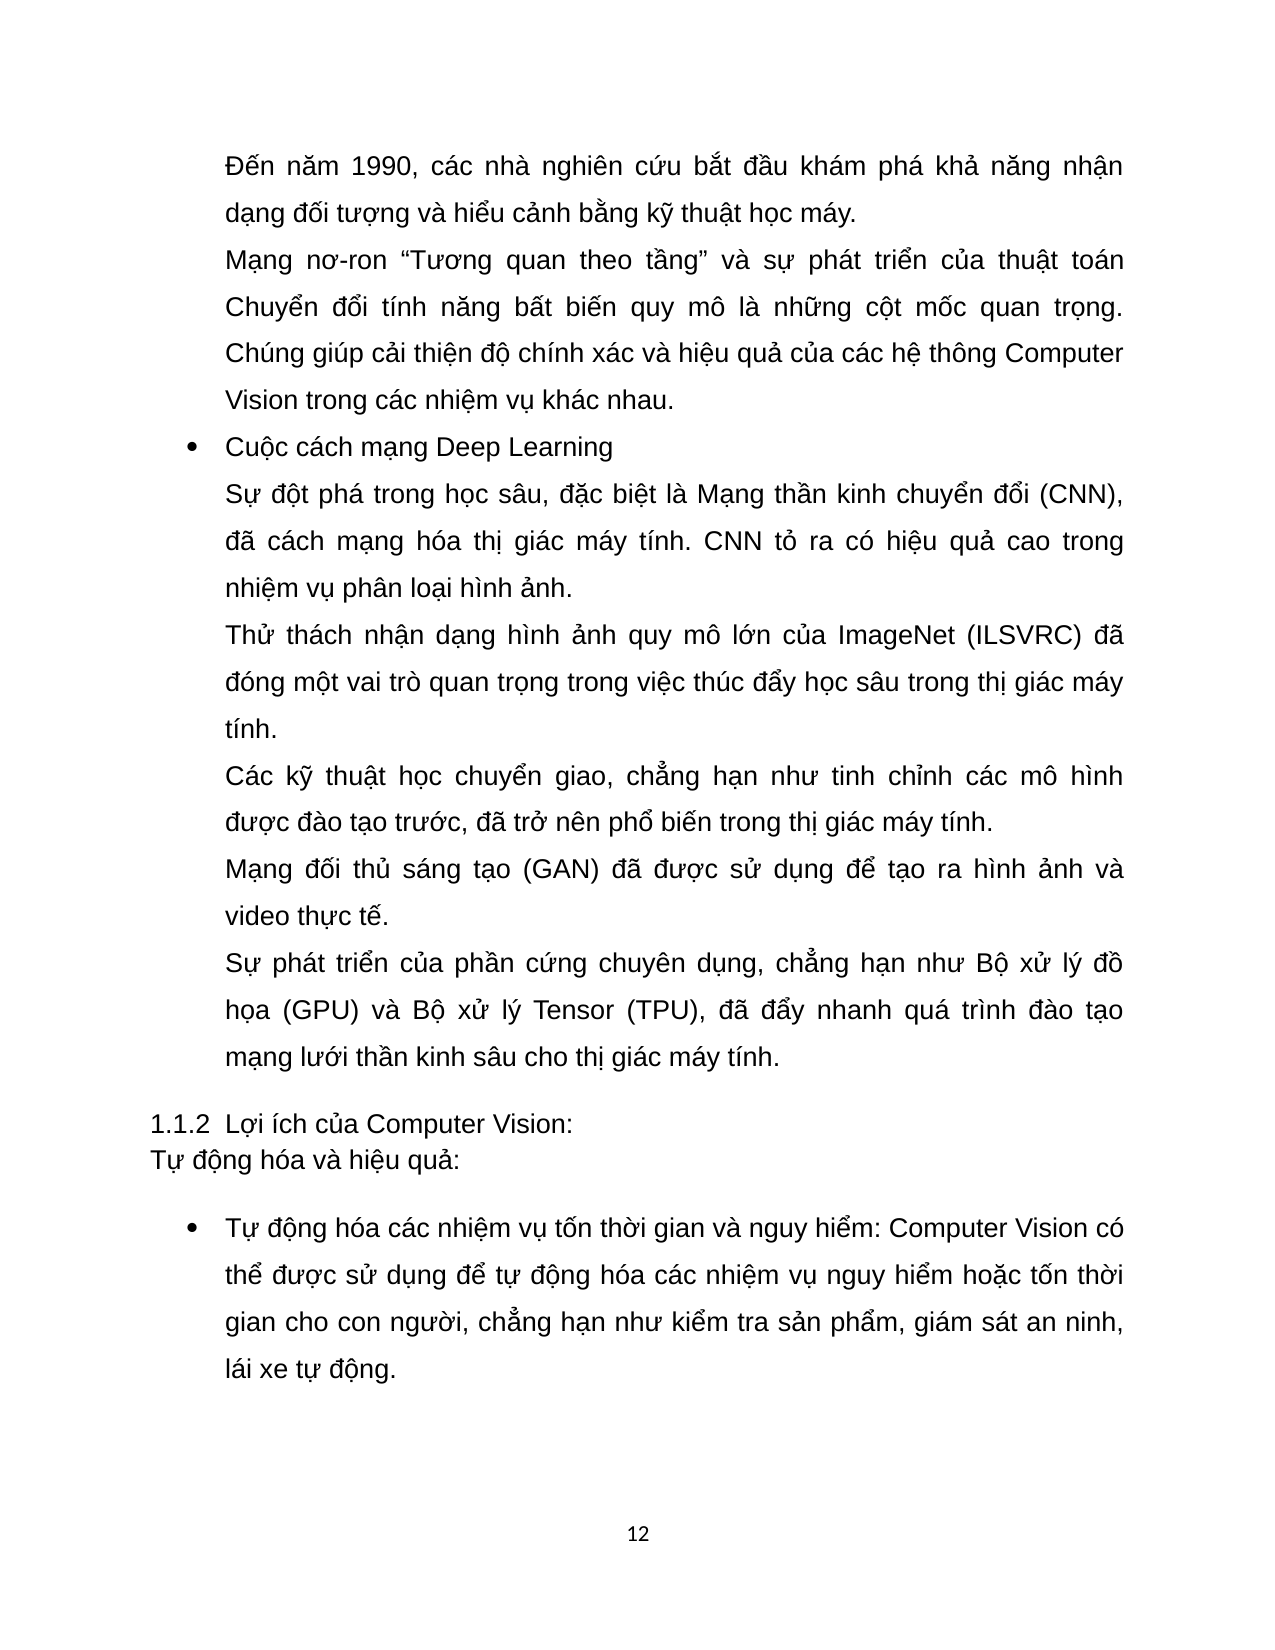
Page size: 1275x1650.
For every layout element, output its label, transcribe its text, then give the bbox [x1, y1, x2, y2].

list Đến năm 1990, các nhà nghiên cứu bắt đầu khám phá khả năng nhận dạng đối tượng và hiểu cảnh bằng kỹ thuật học máy. [225, 150, 1125, 228]
subtitle 1.1.2 Lợi ích của Computer Vision: [150, 1108, 1125, 1140]
list Mạng đối thủ sáng tạo (GAN) đã được sử dụng để tạo ra hình ảnh và video thực tế. [225, 853, 1125, 931]
list Cuộc cách mạng Deep Learning [187, 431, 1125, 463]
list Sự phát triển của phần cứng chuyên dụng, chẳng hạn như Bộ xử lý đồ họa (GPU) và Bộ xử lý Tensor (TPU), đã đẩy nhanh quá trình đào tạo mạng lưới thần kinh sâu cho thị giác máy tính. [225, 947, 1125, 1072]
list Mạng nơ-ron “Tương quan theo tầng” và sự phát triển của thuật toán Chuyển đổi tính năng bất biến quy mô là những cột mốc quan trọng. Chúng giúp cải thiện độ chính xác và hiệu quả của các hệ thông Computer Vision trong các nhiệm vụ khác nhau. [225, 244, 1125, 416]
list Sự đột phá trong học sâu, đặc biệt là Mạng thần kinh chuyển đổi (CNN), đã cách mạng hóa thị giác máy tính. CNN tỏ ra có hiệu quả cao trong nhiệm vụ phân loại hình ảnh. [225, 478, 1125, 603]
list Thử thách nhận dạng hình ảnh quy mô lớn của ImageNet (ILSVRC) đã đóng một vai trò quan trọng trong việc thúc đẩy học sâu trong thị giác máy tính. [225, 619, 1125, 744]
text Tự động hóa và hiệu quả: [150, 1144, 1125, 1176]
list Tự động hóa các nhiệm vụ tốn thời gian và nguy hiểm: Computer Vision có thể được sử dụng để tự động hóa các nhiệm vụ nguy hiểm hoặc tốn thời gian cho con người, chẳng hạn như kiểm tra sản phẩm, giám sát an ninh, lái xe tự động. [187, 1212, 1125, 1384]
list Các kỹ thuật học chuyển giao, chẳng hạn như tinh chỉnh các mô hình được đào tạo trước, đã trở nên phổ biến trong thị giác máy tính. [225, 759, 1125, 838]
